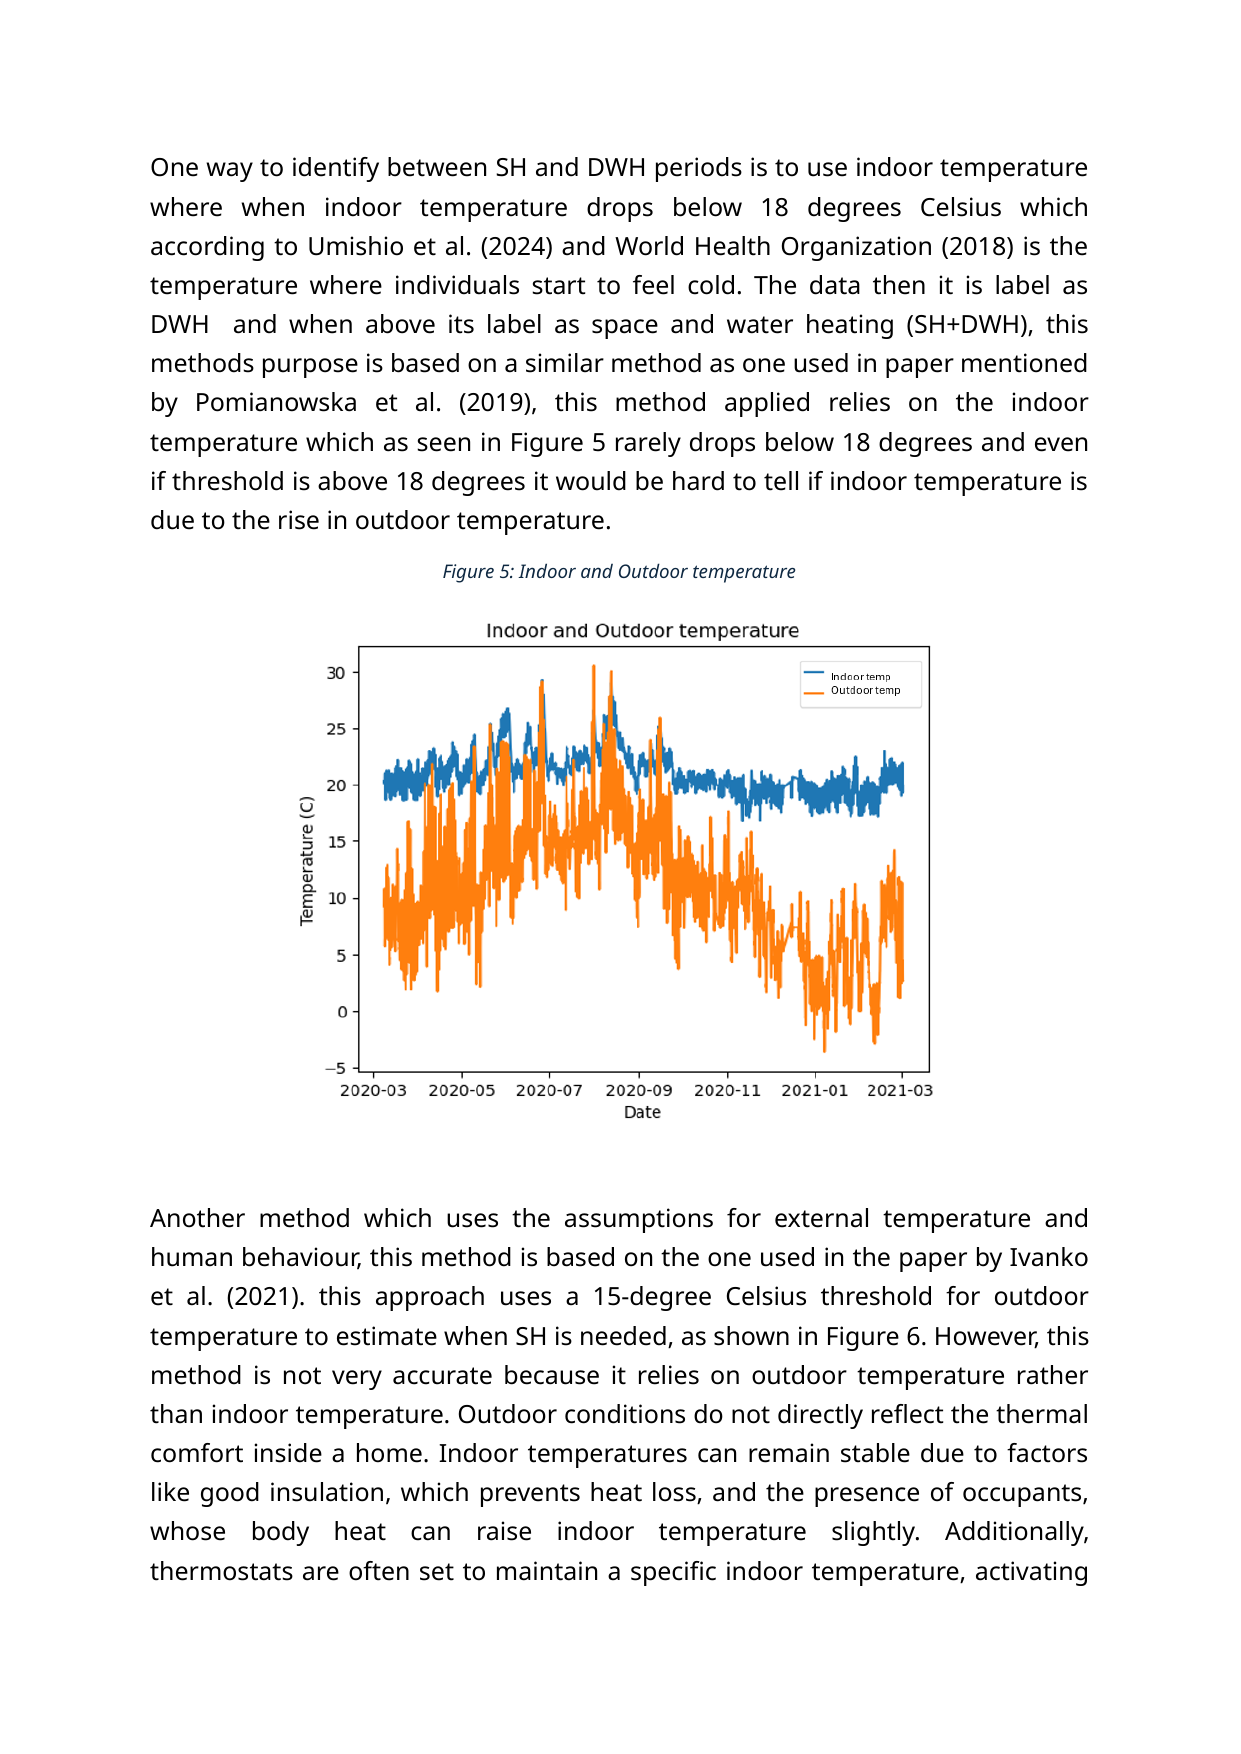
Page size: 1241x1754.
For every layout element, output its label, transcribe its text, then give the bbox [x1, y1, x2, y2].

picture [264, 608, 976, 1123]
text Figure 5: Indoor and Outdoor temperature [150, 558, 1090, 584]
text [150, 1201, 1090, 1587]
text One way to identify between SH and DWH periods is to use indoor temperature where when indoor temperature drops below 18 degrees Celsius which according to Umishio et al. (2024) and World Health Organization (2018) is the temperature where individuals start to feel cold. The data then it is label as DWH and when above its label as space and water heating (SH+DWH), this methods purpose is based on a similar method as one used in paper mentioned by Pomianowska et al. (2019), this method applied relies on the indoor temperature which as seen in Figure 5 rarely drops below 18 degrees and even if threshold is above 18 degrees it would be hard to tell if indoor temperature is due to the rise in outdoor temperature. [150, 150, 1090, 537]
